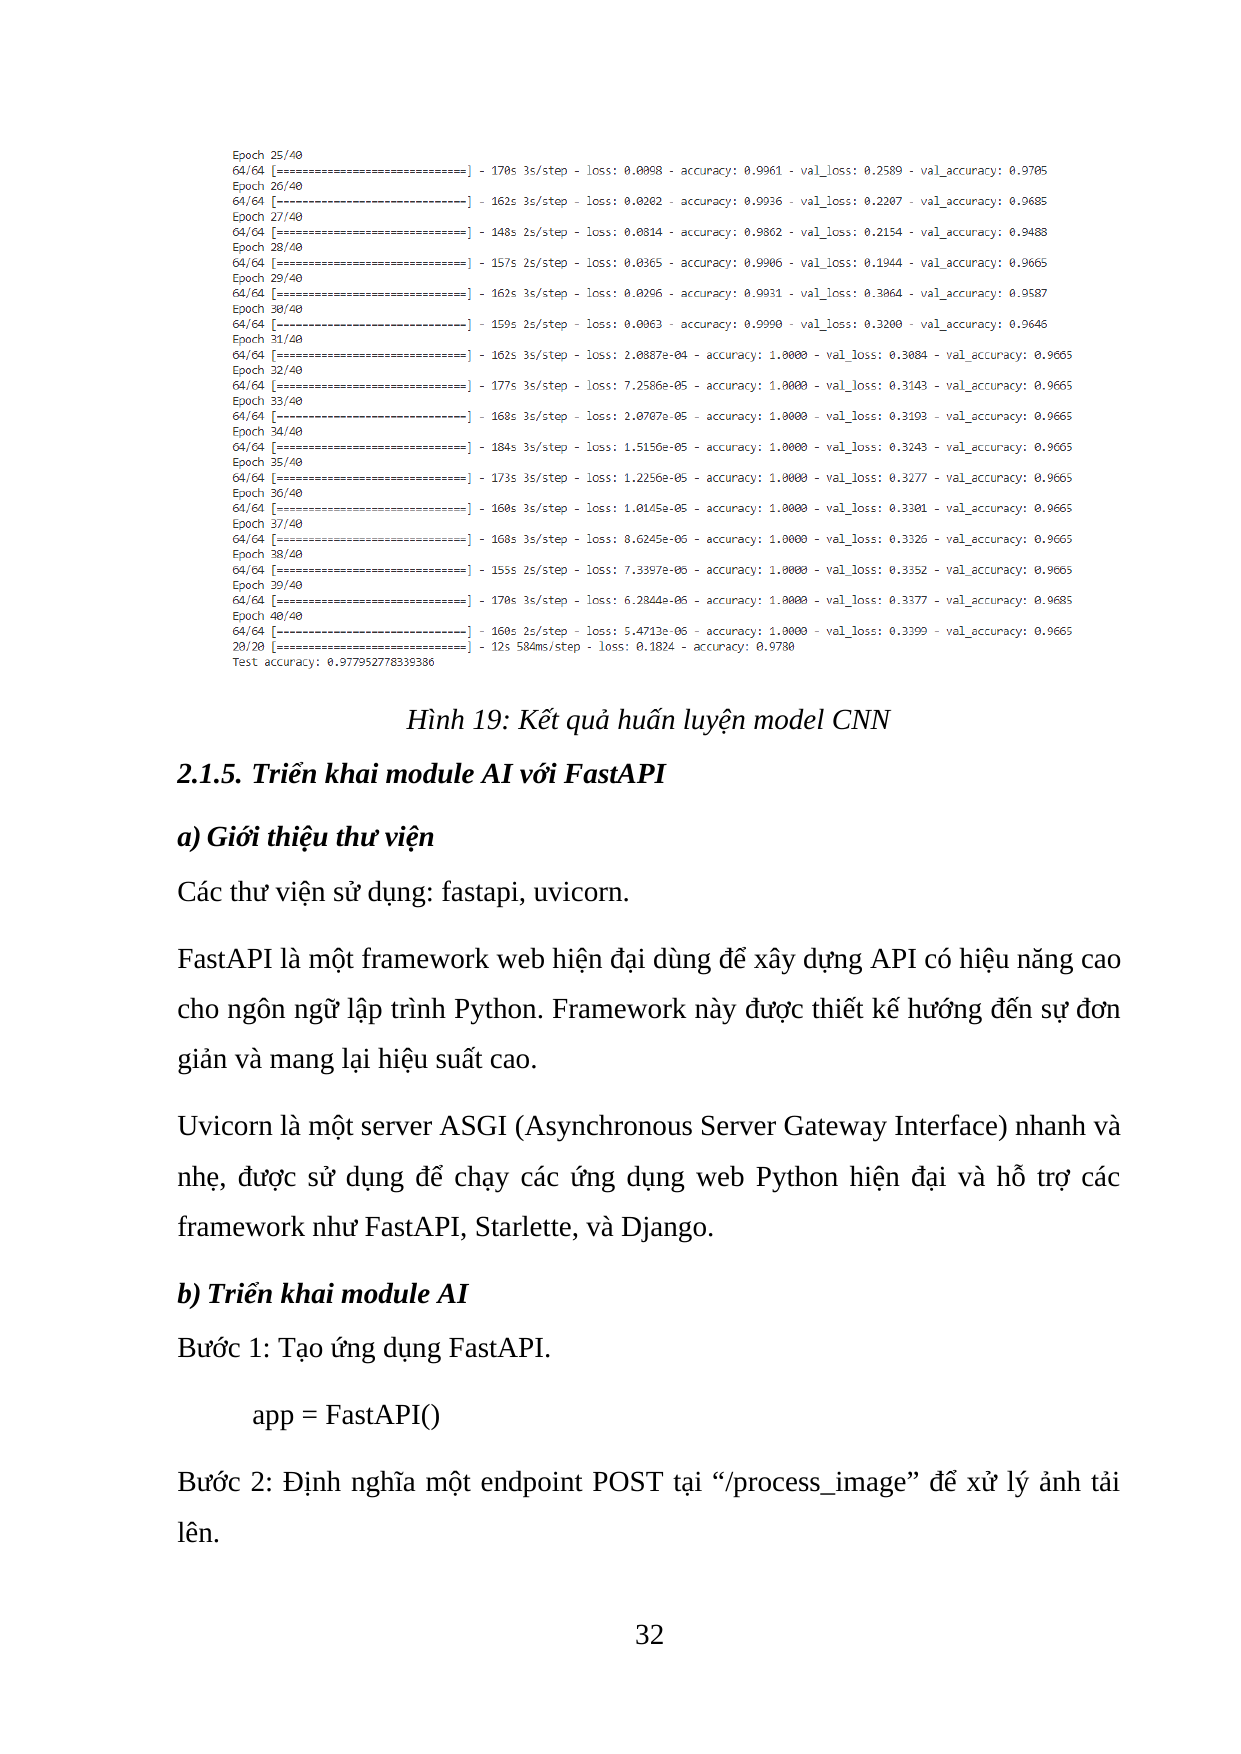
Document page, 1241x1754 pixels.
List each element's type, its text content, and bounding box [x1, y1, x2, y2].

text app = FastAPI() [177, 1397, 1122, 1431]
text FastAPI là một framework web hiện đại dùng để xây dựng API có hiệu năng cao cho ngôn ngữ lập trình Python. Framework này được thiết kế hướng đến sự đơn giản và mang lại hiệu suất cao. [177, 941, 1122, 1075]
text Hình 19: Kết quả huấn luyện model CNN [177, 702, 1122, 736]
text Các thư viện sử dụng: fastapi, uvicorn. [177, 874, 1122, 907]
text Bước 2: Định nghĩa một endpoint POST tại “/process_image” để xử lý ảnh tải lên. [177, 1464, 1122, 1548]
subtitle Triển khai module AI [177, 1276, 1122, 1309]
text Uvicorn là một server ASGI (Asynchronous Server Gateway Interface) nhanh và nhẹ, được sử dụng để chạy các ứng dụng web Python hiện đại và hỗ trợ các framework như FastAPI, Starlette, và Django. [177, 1108, 1122, 1242]
text Bước 1: Tạo ứng dụng FastAPI. [177, 1330, 1122, 1364]
subtitle Giới thiệu thư viện [177, 819, 1122, 853]
subtitle Triển khai module AI với FastAPI [177, 756, 1122, 790]
picture [221, 147, 1078, 669]
